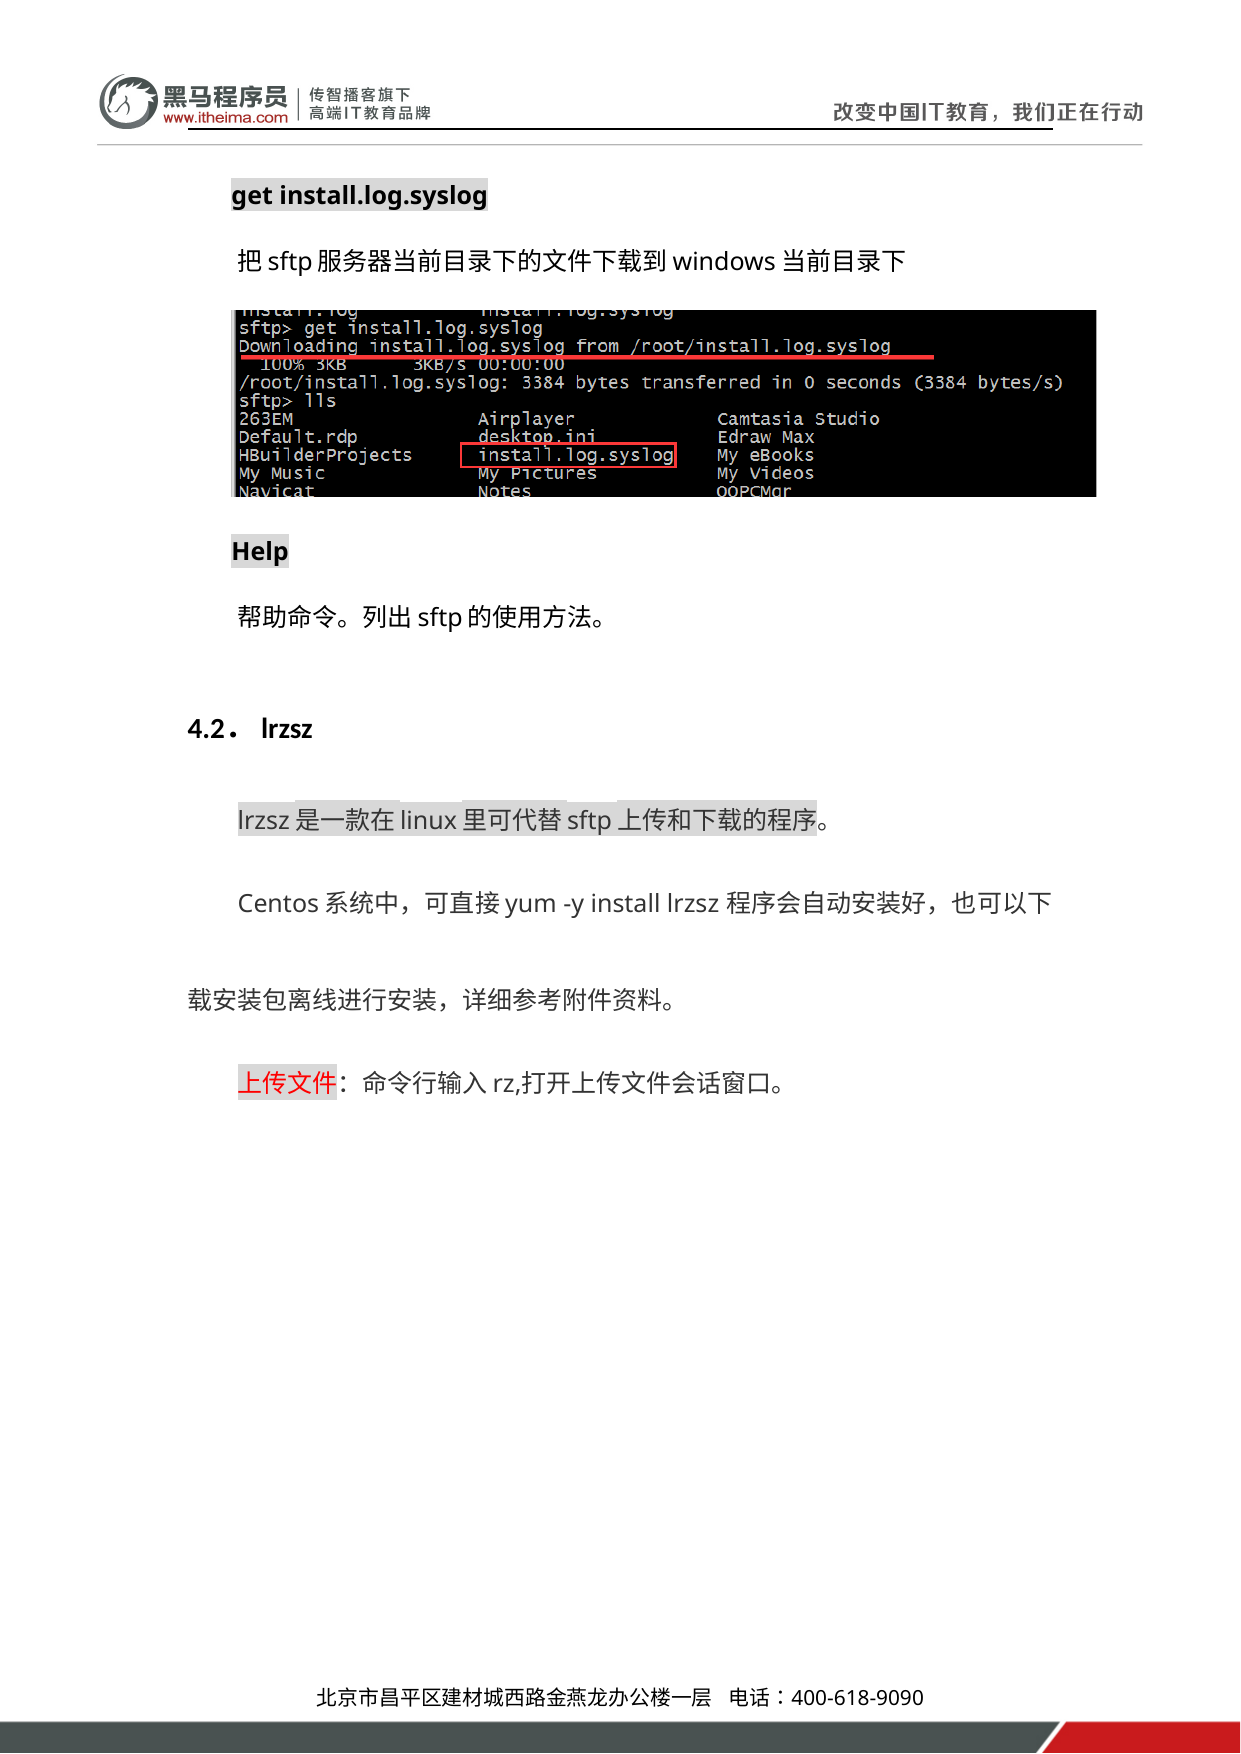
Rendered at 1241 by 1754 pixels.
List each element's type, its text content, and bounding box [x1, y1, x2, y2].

subtitle lrzsz [187, 694, 1053, 759]
text lrzsz是一款在linux里可代替sftp上传和下载的程序。 [187, 786, 1053, 851]
picture [231, 310, 1097, 497]
text 把sftp服务器当前目录下的文件下载到windows当前目录下 [187, 227, 1053, 292]
text 帮助命令。列出sftp的使用方法。 [187, 583, 1053, 648]
text Help [187, 518, 1053, 583]
text get install.log.syslog [187, 162, 1053, 227]
text Centos系统中，可直接yum -y install lrzsz 程序会自动安装好，也可以下载安装包离线进行安装，详细参考附件资料。 [187, 869, 1053, 1031]
text 上传文件：命令行输入rz,打开上传文件会话窗口。 [187, 1049, 1053, 1114]
picture [0, 1662, 1241, 1753]
picture [0, 3, 1241, 153]
